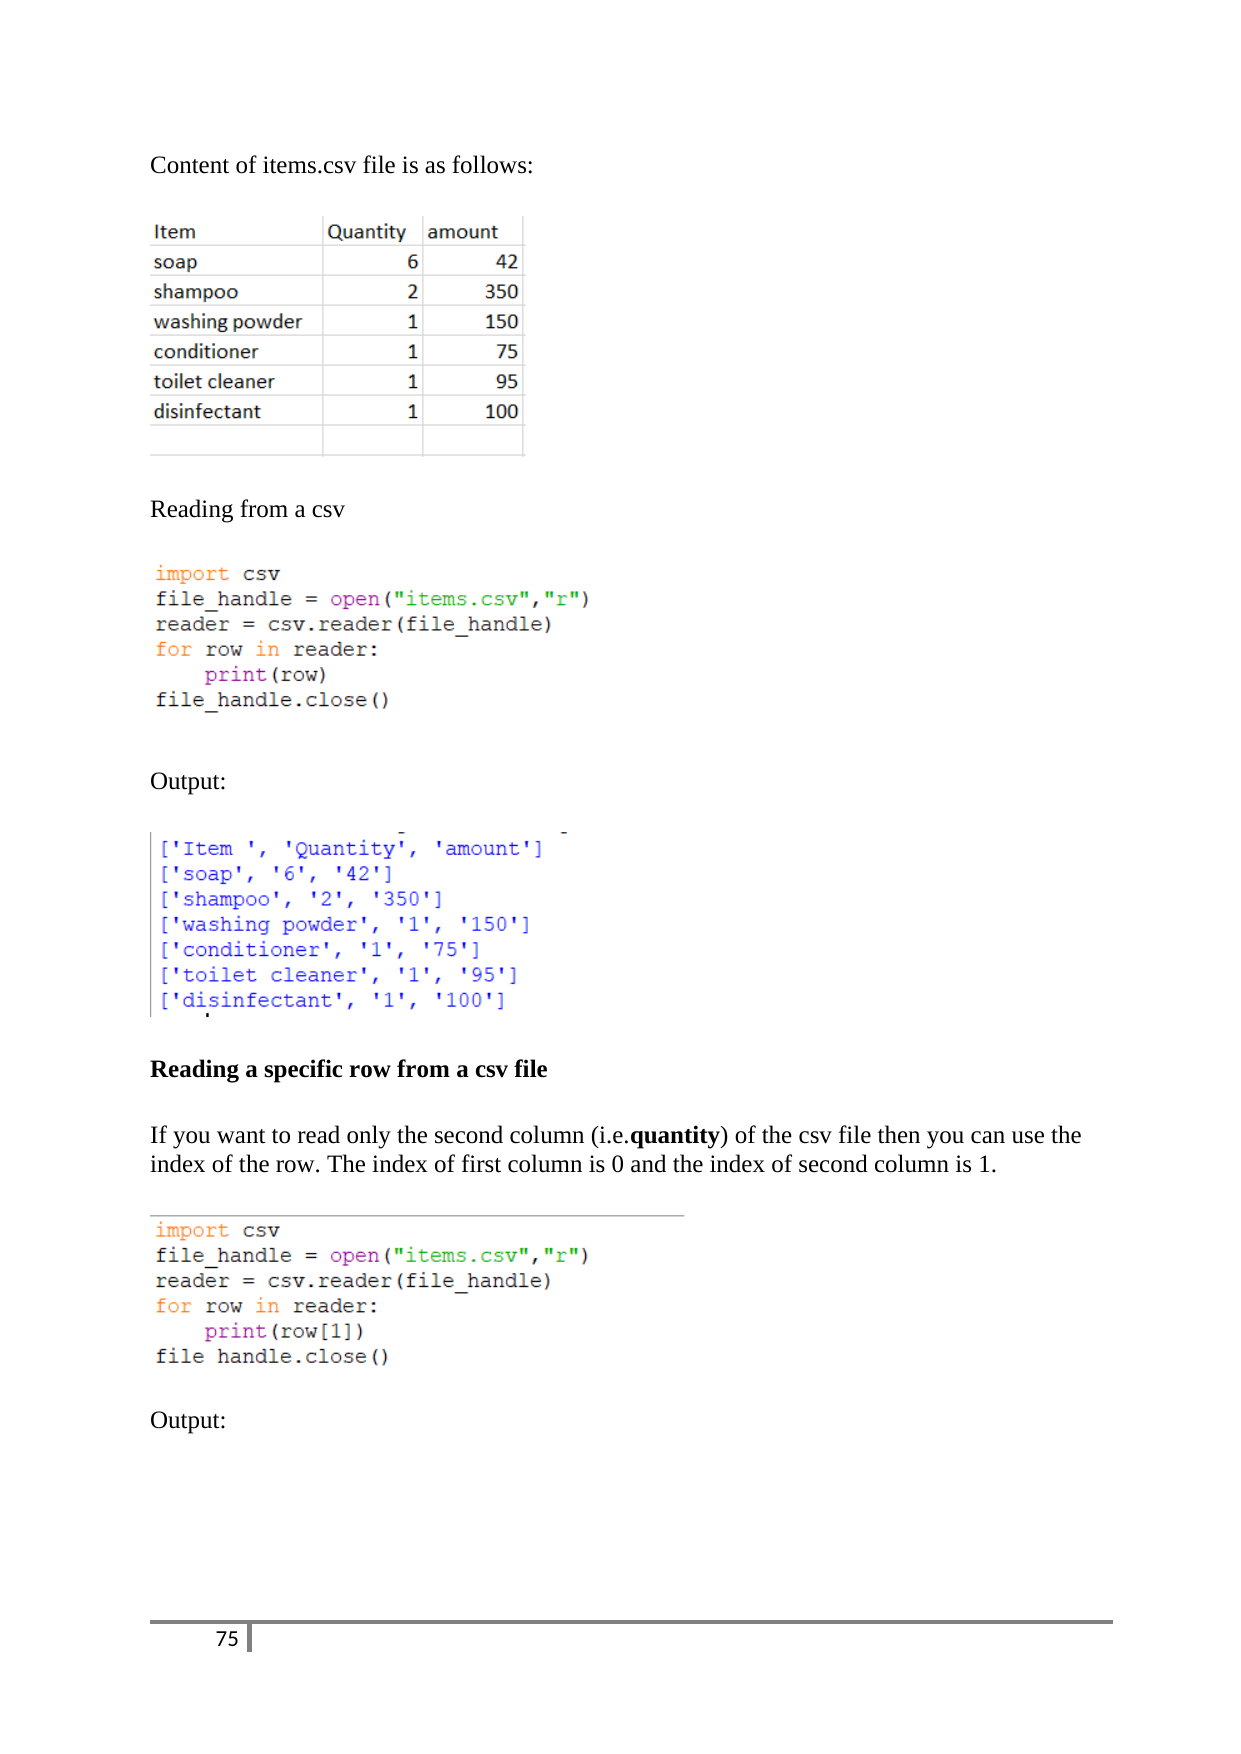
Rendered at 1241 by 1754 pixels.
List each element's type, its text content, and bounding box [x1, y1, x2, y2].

picture [150, 560, 826, 729]
text Reading a specific row from a csv file [150, 1054, 1090, 1082]
picture [150, 216, 526, 457]
text Content of items.csv file is as follows: [150, 150, 1090, 179]
text Reading from a csv [150, 494, 1090, 523]
picture [150, 1215, 685, 1368]
text If you want to read only the second column (i.e.quantity) of the csv file then you can use the index of the row. The index of first column is 0 and the index of second column is 1. [150, 1120, 1090, 1177]
text Output: [150, 766, 1090, 794]
text Output: [150, 1405, 1090, 1434]
picture [150, 832, 568, 1017]
